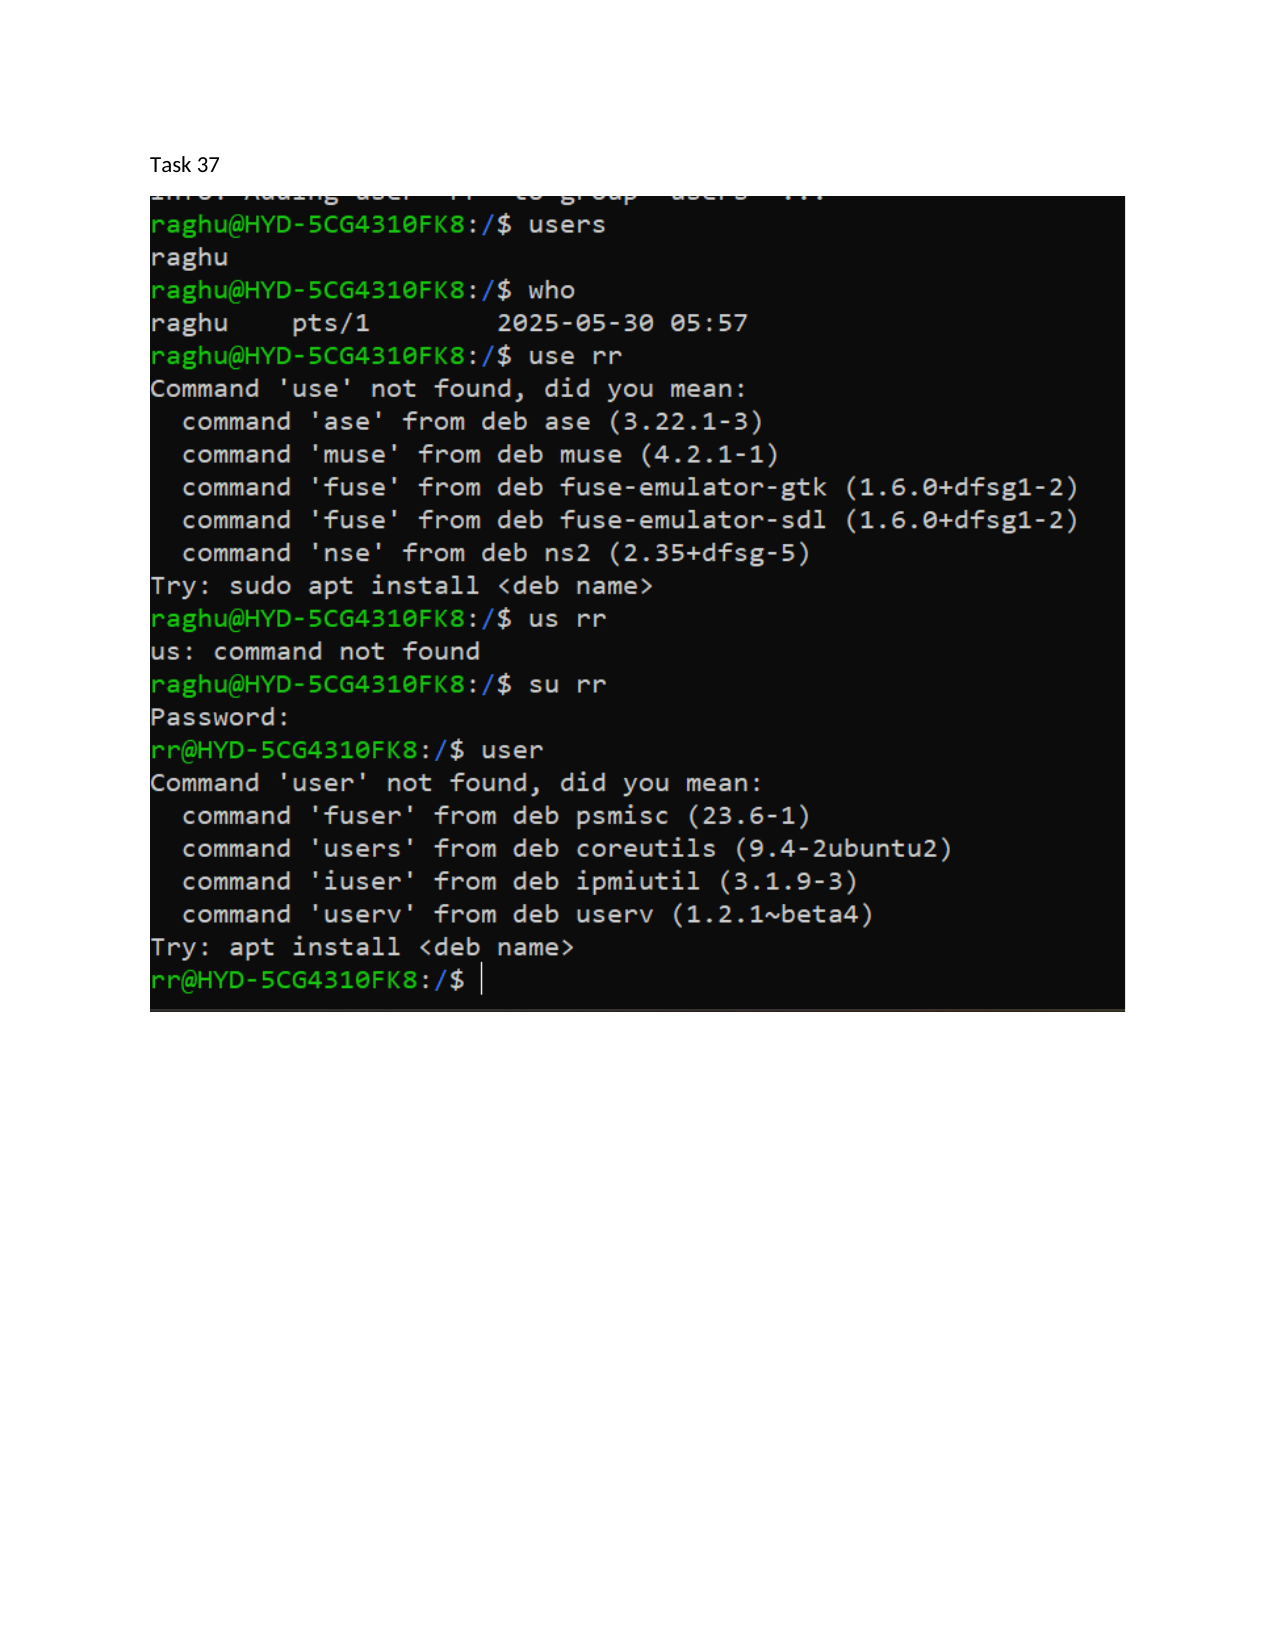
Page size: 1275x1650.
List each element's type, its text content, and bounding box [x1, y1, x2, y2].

picture [150, 196, 1125, 1012]
text Task 37 [150, 150, 1125, 178]
